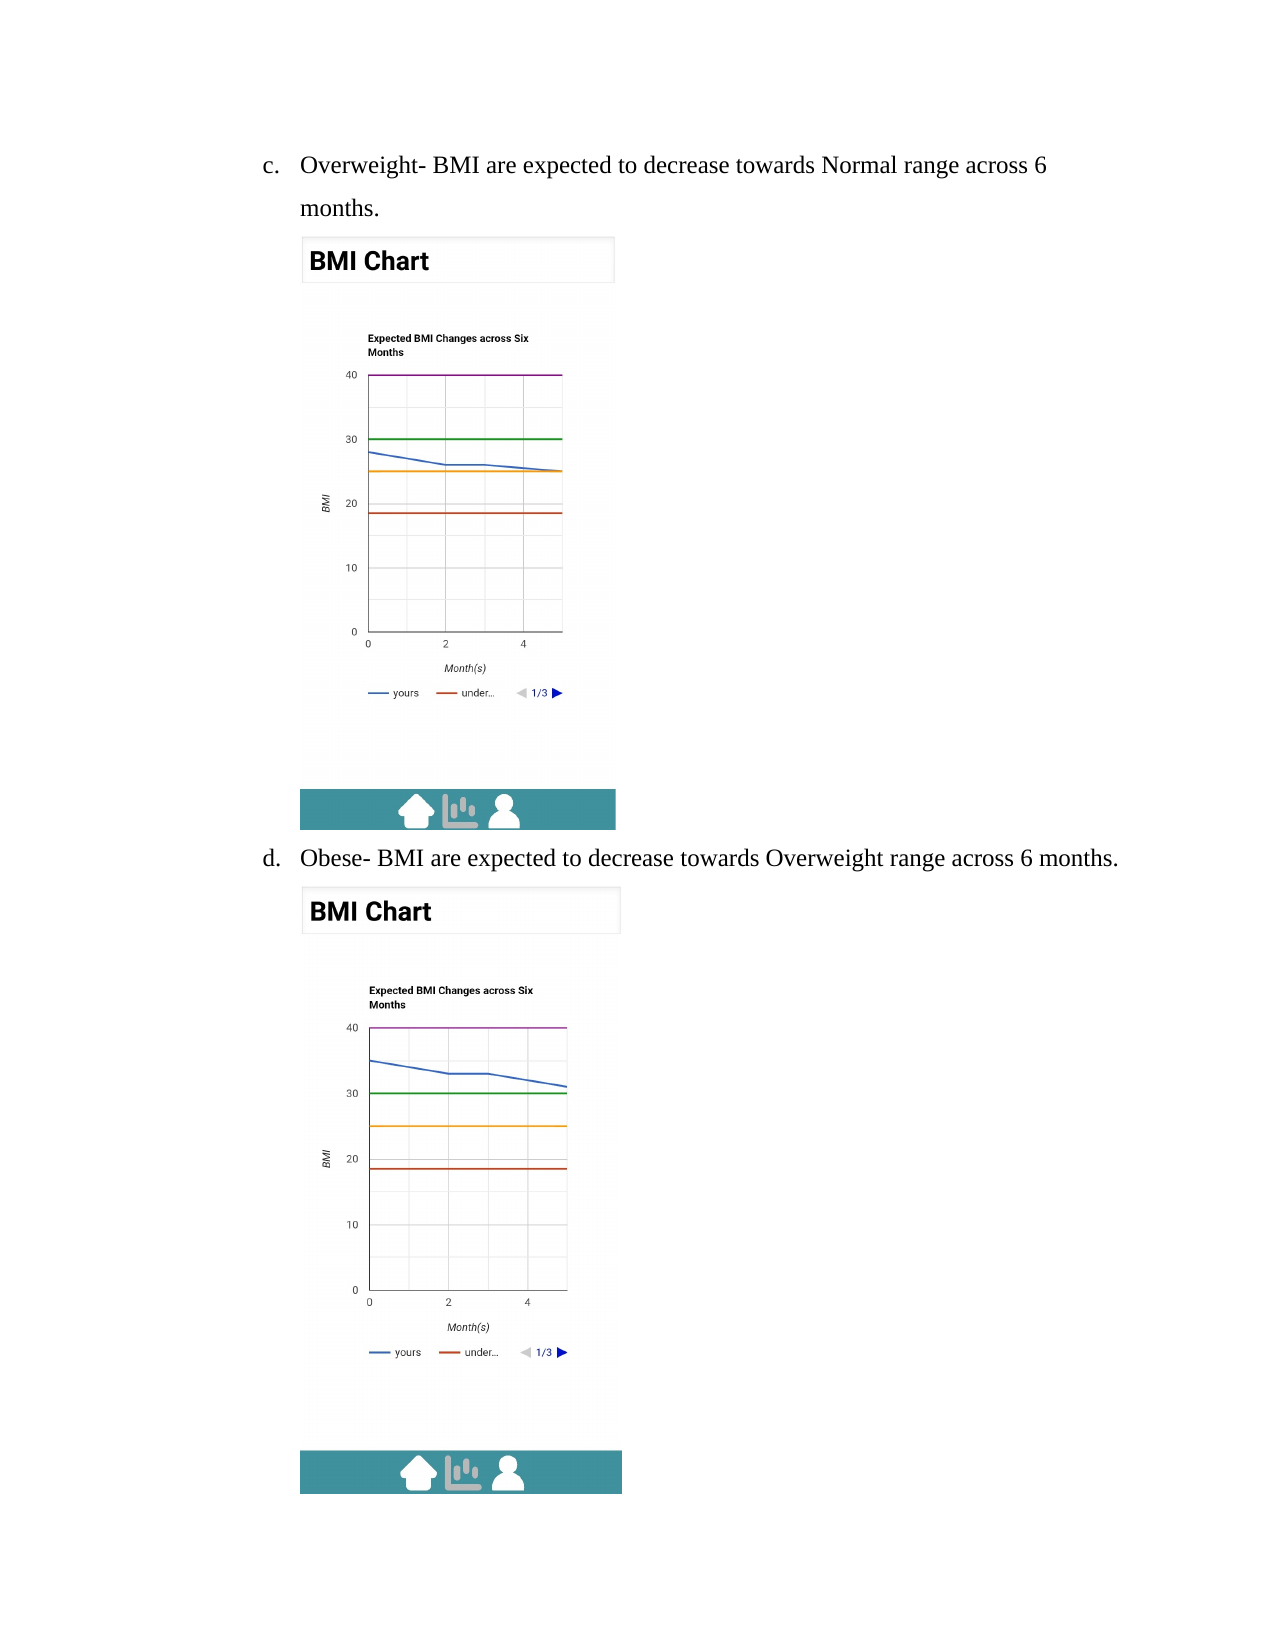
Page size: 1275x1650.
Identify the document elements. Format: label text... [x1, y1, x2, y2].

picture [300, 236, 616, 830]
list Overweight- BMI are expected to decrease towards Normal range across 6 months. [262, 150, 1125, 222]
picture [300, 886, 622, 1494]
list Obese- BMI are expected to decrease towards Overweight range across 6 months. [262, 843, 1125, 872]
